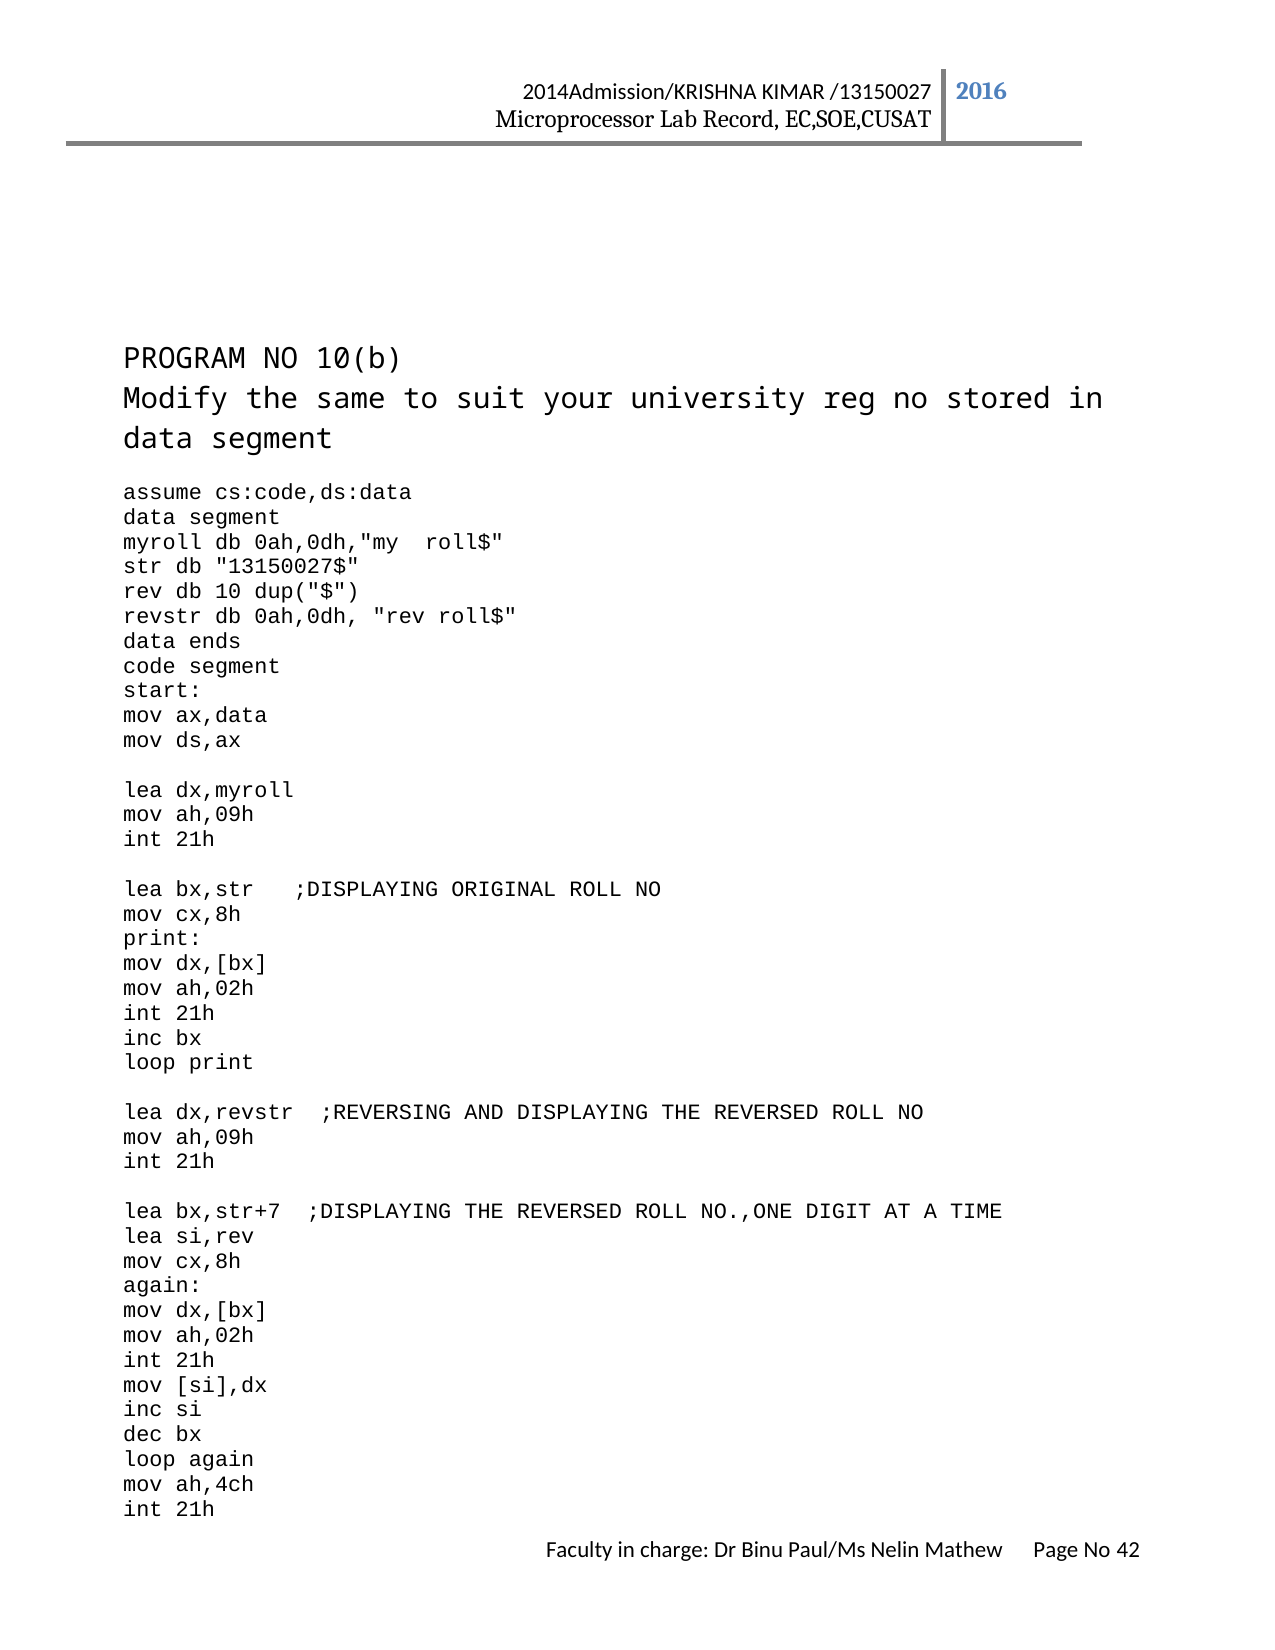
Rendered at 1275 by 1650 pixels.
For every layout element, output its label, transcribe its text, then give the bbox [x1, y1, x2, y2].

text again: [123, 1275, 1139, 1299]
text PROGRAM NO 10(b) [123, 337, 1139, 377]
text inc si [123, 1399, 1139, 1423]
text loop again [123, 1448, 1139, 1473]
text start: [123, 680, 1139, 704]
text mov cx,8h [123, 903, 1139, 928]
text mov ah,09h [123, 1126, 1139, 1151]
text mov ah,09h [123, 804, 1139, 828]
text revstr db 0ah,0dh, "rev roll$" [123, 605, 1139, 630]
text lea dx,revstr ;REVERSING AND DISPLAYING THE REVERSED ROLL NO [123, 1101, 1139, 1126]
text code segment [123, 655, 1139, 680]
text str db "13150027$" [123, 556, 1139, 581]
text mov dx,[bx] [123, 1299, 1139, 1324]
text int 21h [123, 1498, 1139, 1523]
text assume cs:code,ds:data [123, 481, 1139, 506]
text mov dx,[bx] [123, 952, 1139, 977]
text mov cx,8h [123, 1250, 1139, 1275]
text inc bx [123, 1027, 1139, 1052]
text dec bx [123, 1423, 1139, 1448]
text mov ds,ax [123, 729, 1139, 754]
text mov [si],dx [123, 1374, 1139, 1399]
text data segment [123, 506, 1139, 531]
text int 21h [123, 1349, 1139, 1374]
text mov ah,02h [123, 977, 1139, 1002]
text lea bx,str+7 ;DISPLAYING THE REVERSED ROLL NO.,ONE DIGIT AT A TIME [123, 1200, 1139, 1225]
text lea bx,str ;DISPLAYING ORIGINAL ROLL NO [123, 878, 1139, 903]
text print: [123, 928, 1139, 952]
text int 21h [123, 1002, 1139, 1027]
text rev db 10 dup("$") [123, 581, 1139, 605]
text lea si,rev [123, 1225, 1139, 1250]
text mov ah,4ch [123, 1473, 1139, 1498]
text mov ah,02h [123, 1324, 1139, 1349]
text int 21h [123, 828, 1139, 853]
text data ends [123, 630, 1139, 655]
text int 21h [123, 1151, 1139, 1176]
text mov ax,data [123, 704, 1139, 729]
text lea dx,myroll [123, 779, 1139, 804]
text loop print [123, 1052, 1139, 1076]
text Modify the same to suit your university reg no stored in data segment [123, 377, 1139, 457]
text myroll db 0ah,0dh,"my roll$" [123, 531, 1139, 556]
